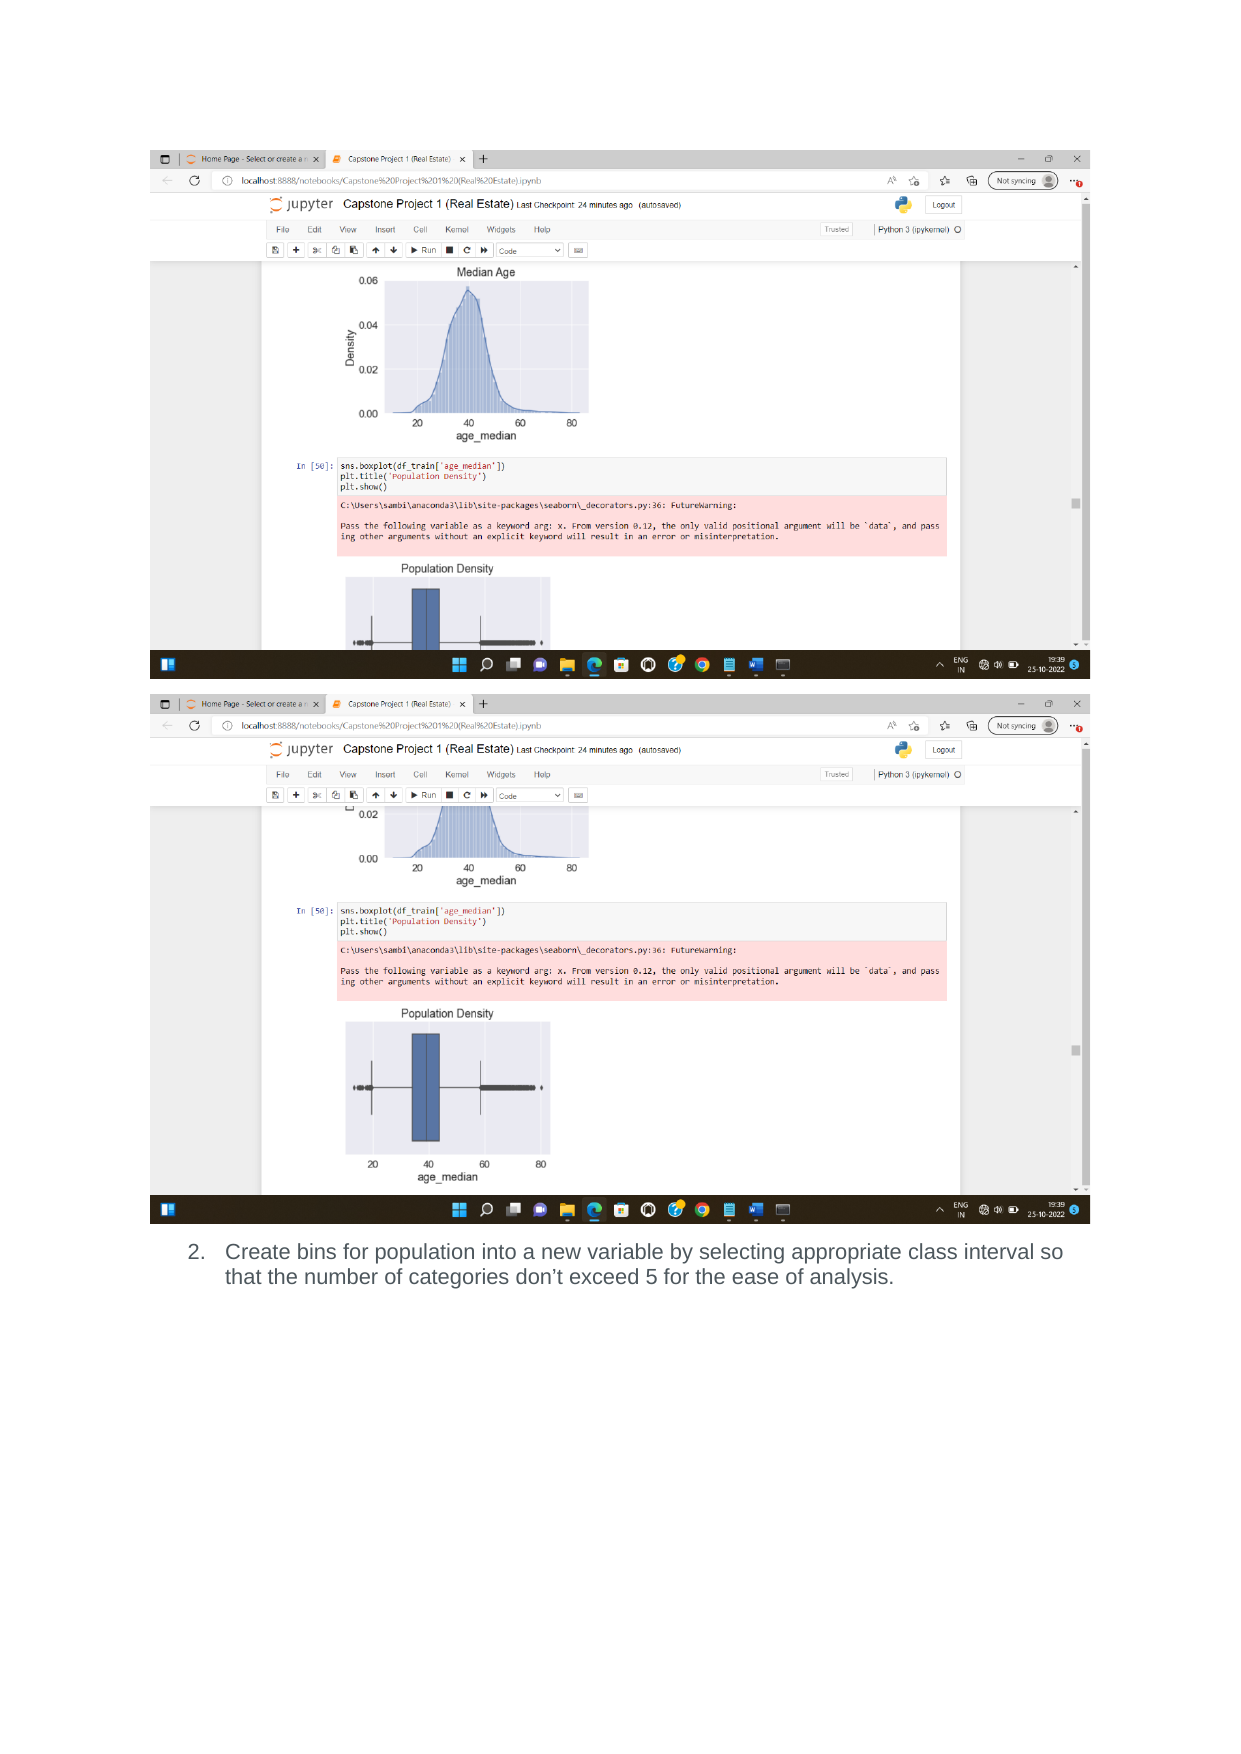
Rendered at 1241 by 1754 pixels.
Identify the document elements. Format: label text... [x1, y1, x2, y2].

list Create bins for population into a new variable by selecting appropriate class interval so that the number of categories don’t exceed 5 for the ease of analysis. [187, 1239, 1090, 1289]
picture [150, 694, 1091, 1224]
picture [150, 150, 1091, 679]
